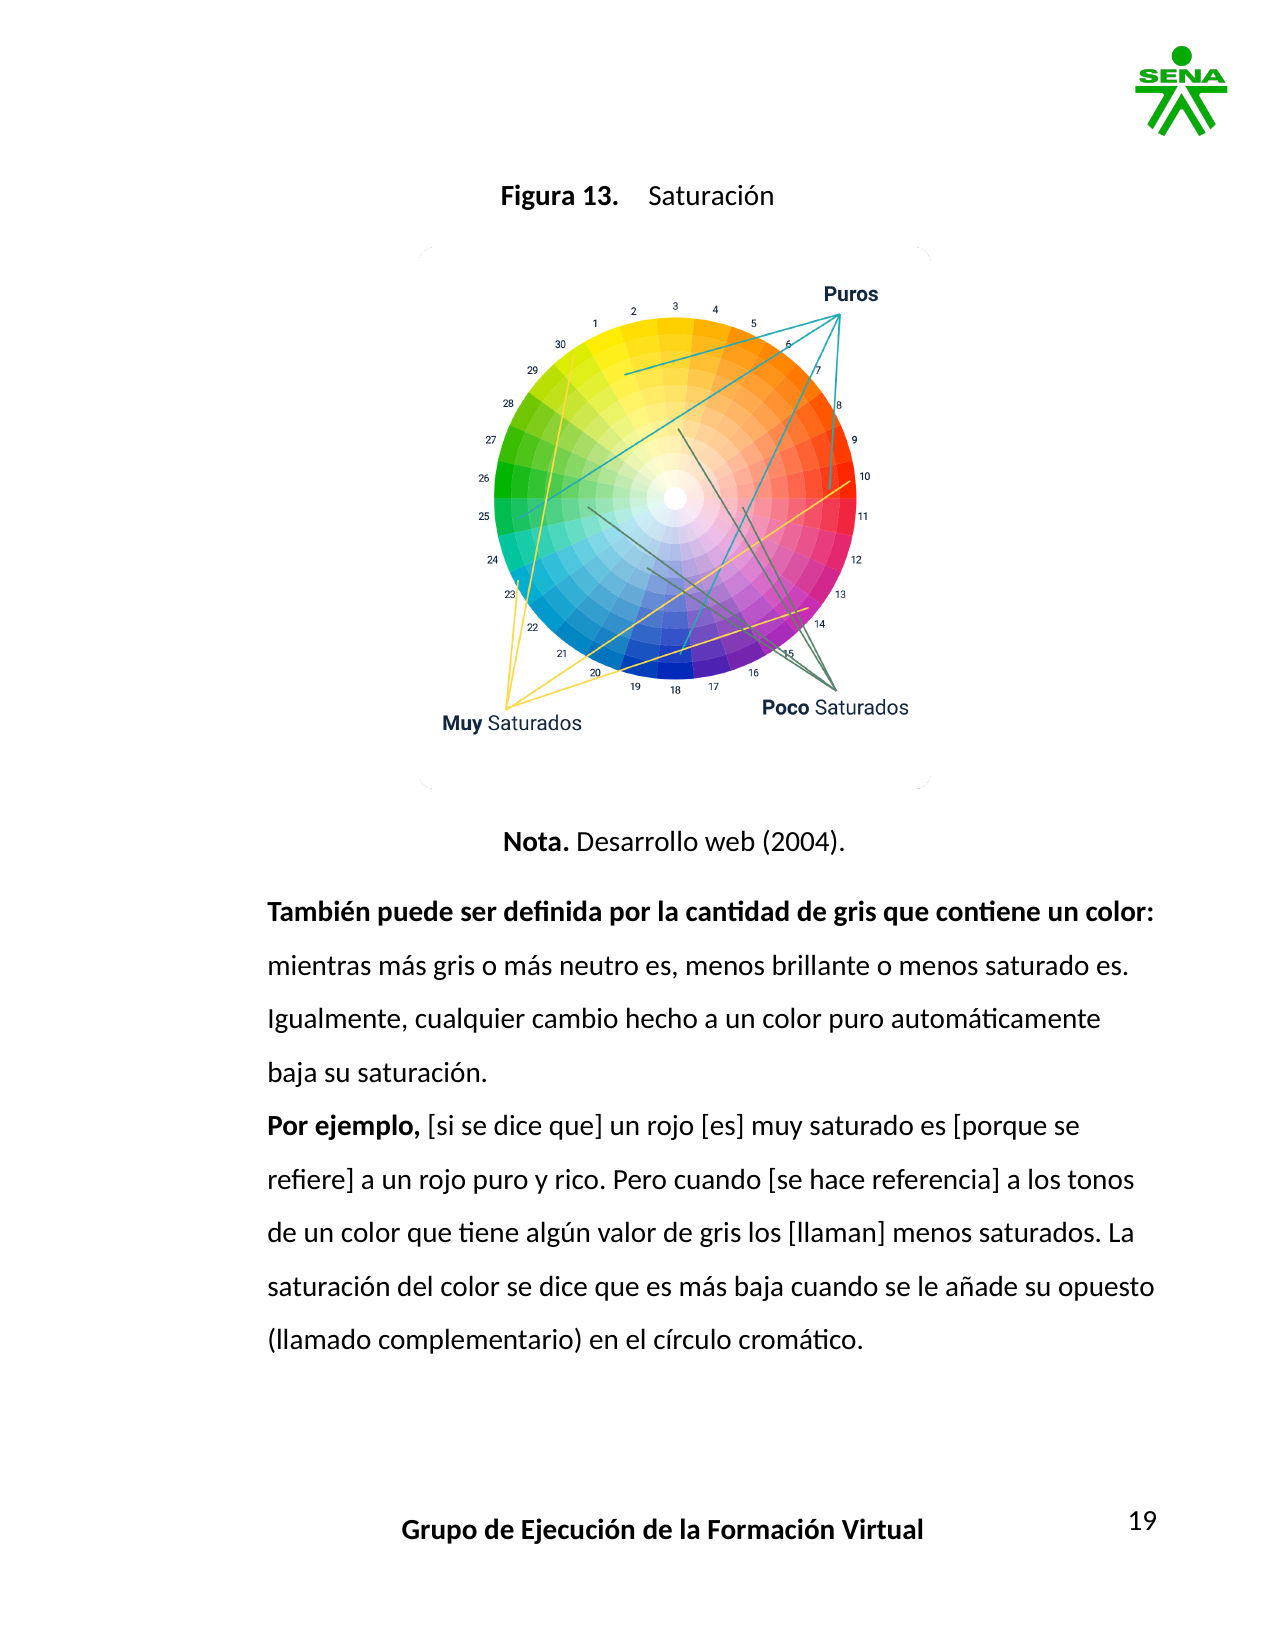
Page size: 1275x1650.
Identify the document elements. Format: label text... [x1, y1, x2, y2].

text Nota. Desarrollo web (2004). [118, 823, 1157, 859]
list También puede ser definida por la cantidad de gris que contiene un color: mientras más gris o más neutro es, menos brillante o menos saturado es. Igualmente, cualquier cambio hecho a un color puro automáticamente baja su saturación. [267, 893, 1157, 1089]
picture [418, 247, 931, 789]
picture [1135, 46, 1228, 136]
text Saturación [118, 177, 1157, 213]
list Por ejemplo, [si se dice que] un rojo [es] muy saturado es [porque se refiere] a un rojo puro y rico. Pero cuando [se hace referencia] a los tonos de un color que tiene algún valor de gris los [llaman] menos saturados. La saturación del color se dice que es más baja cuando se le añade su opuesto (llamado complementario) en el círculo cromático. [267, 1107, 1157, 1357]
